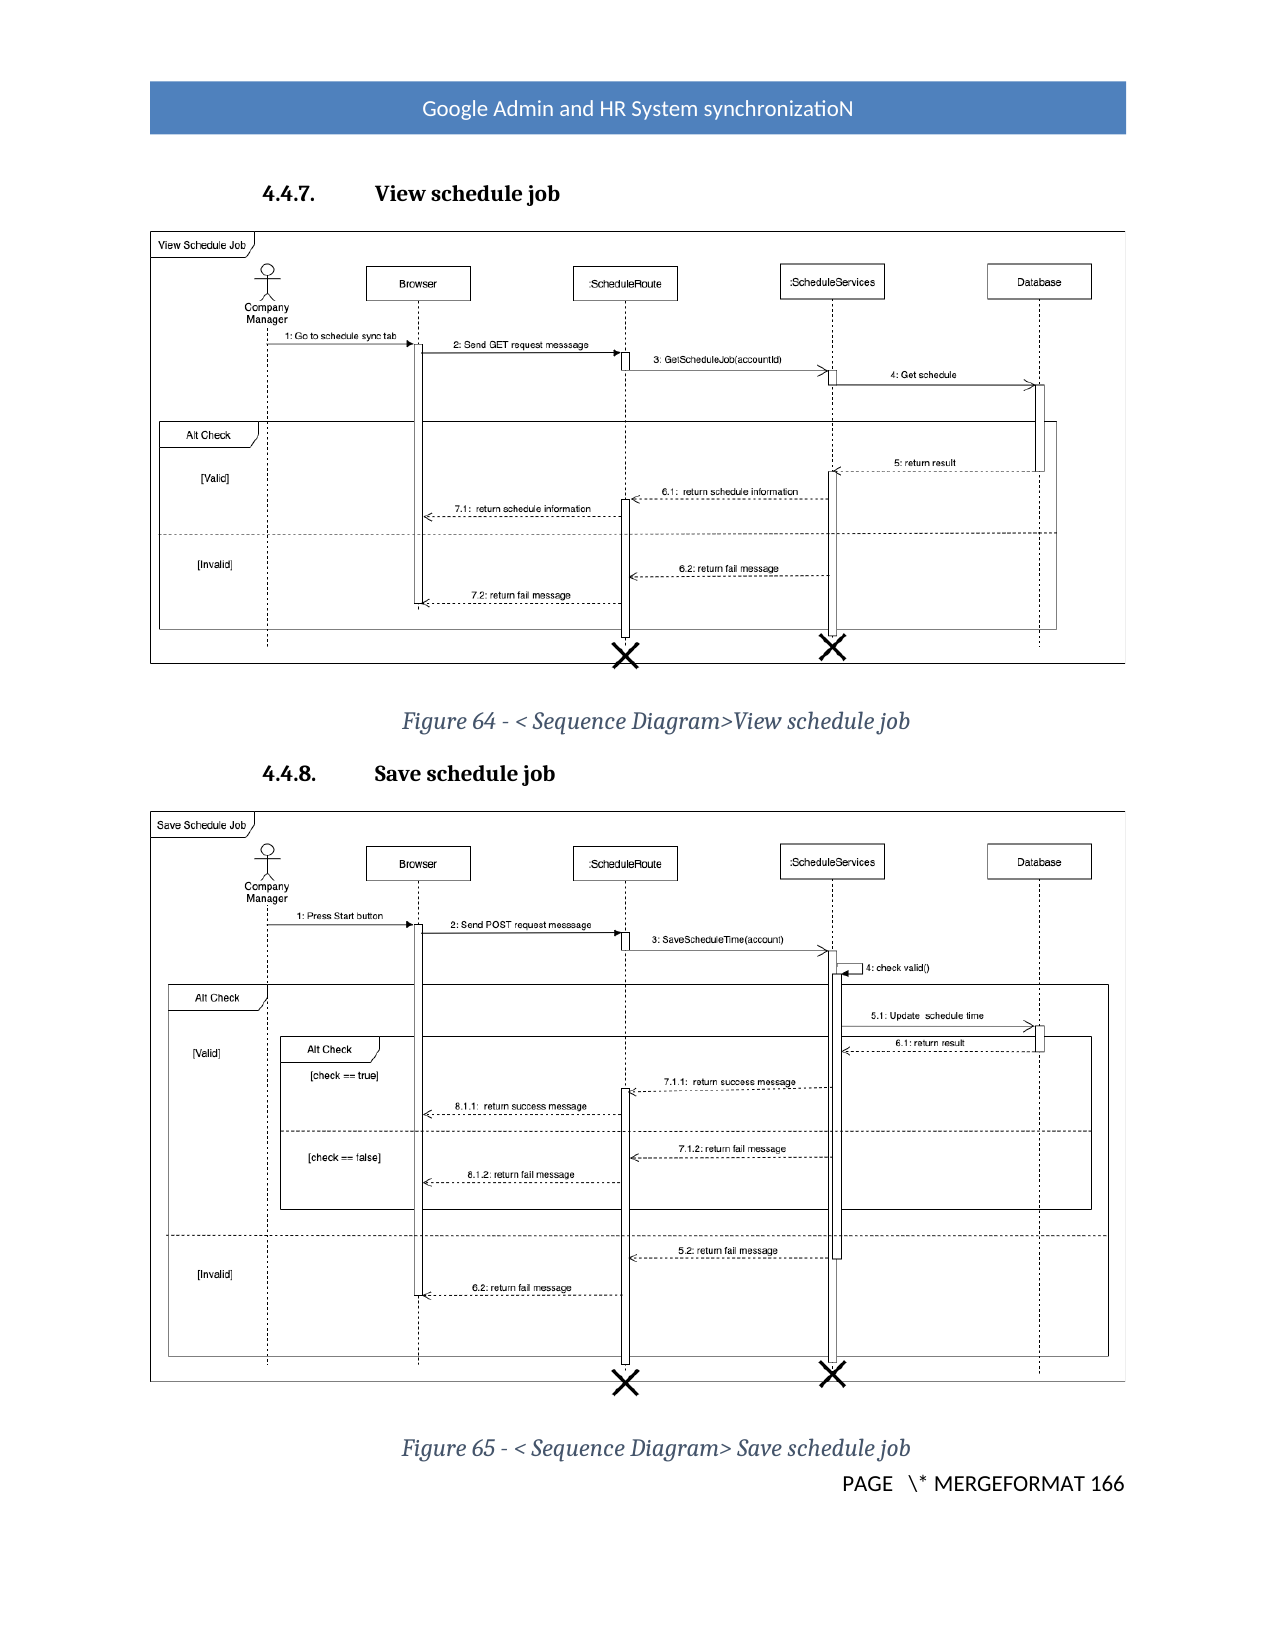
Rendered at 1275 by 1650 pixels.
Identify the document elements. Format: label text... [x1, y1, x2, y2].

text Figure 65 - < Sequence Diagram> Save schedule job [187, 1433, 1125, 1462]
subtitle View schedule job [262, 181, 1125, 207]
picture [150, 811, 1125, 1401]
text Figure 64 - < Sequence Diagram>View schedule job [187, 707, 1125, 736]
picture [150, 231, 1125, 674]
subtitle Save schedule job [262, 761, 1125, 787]
